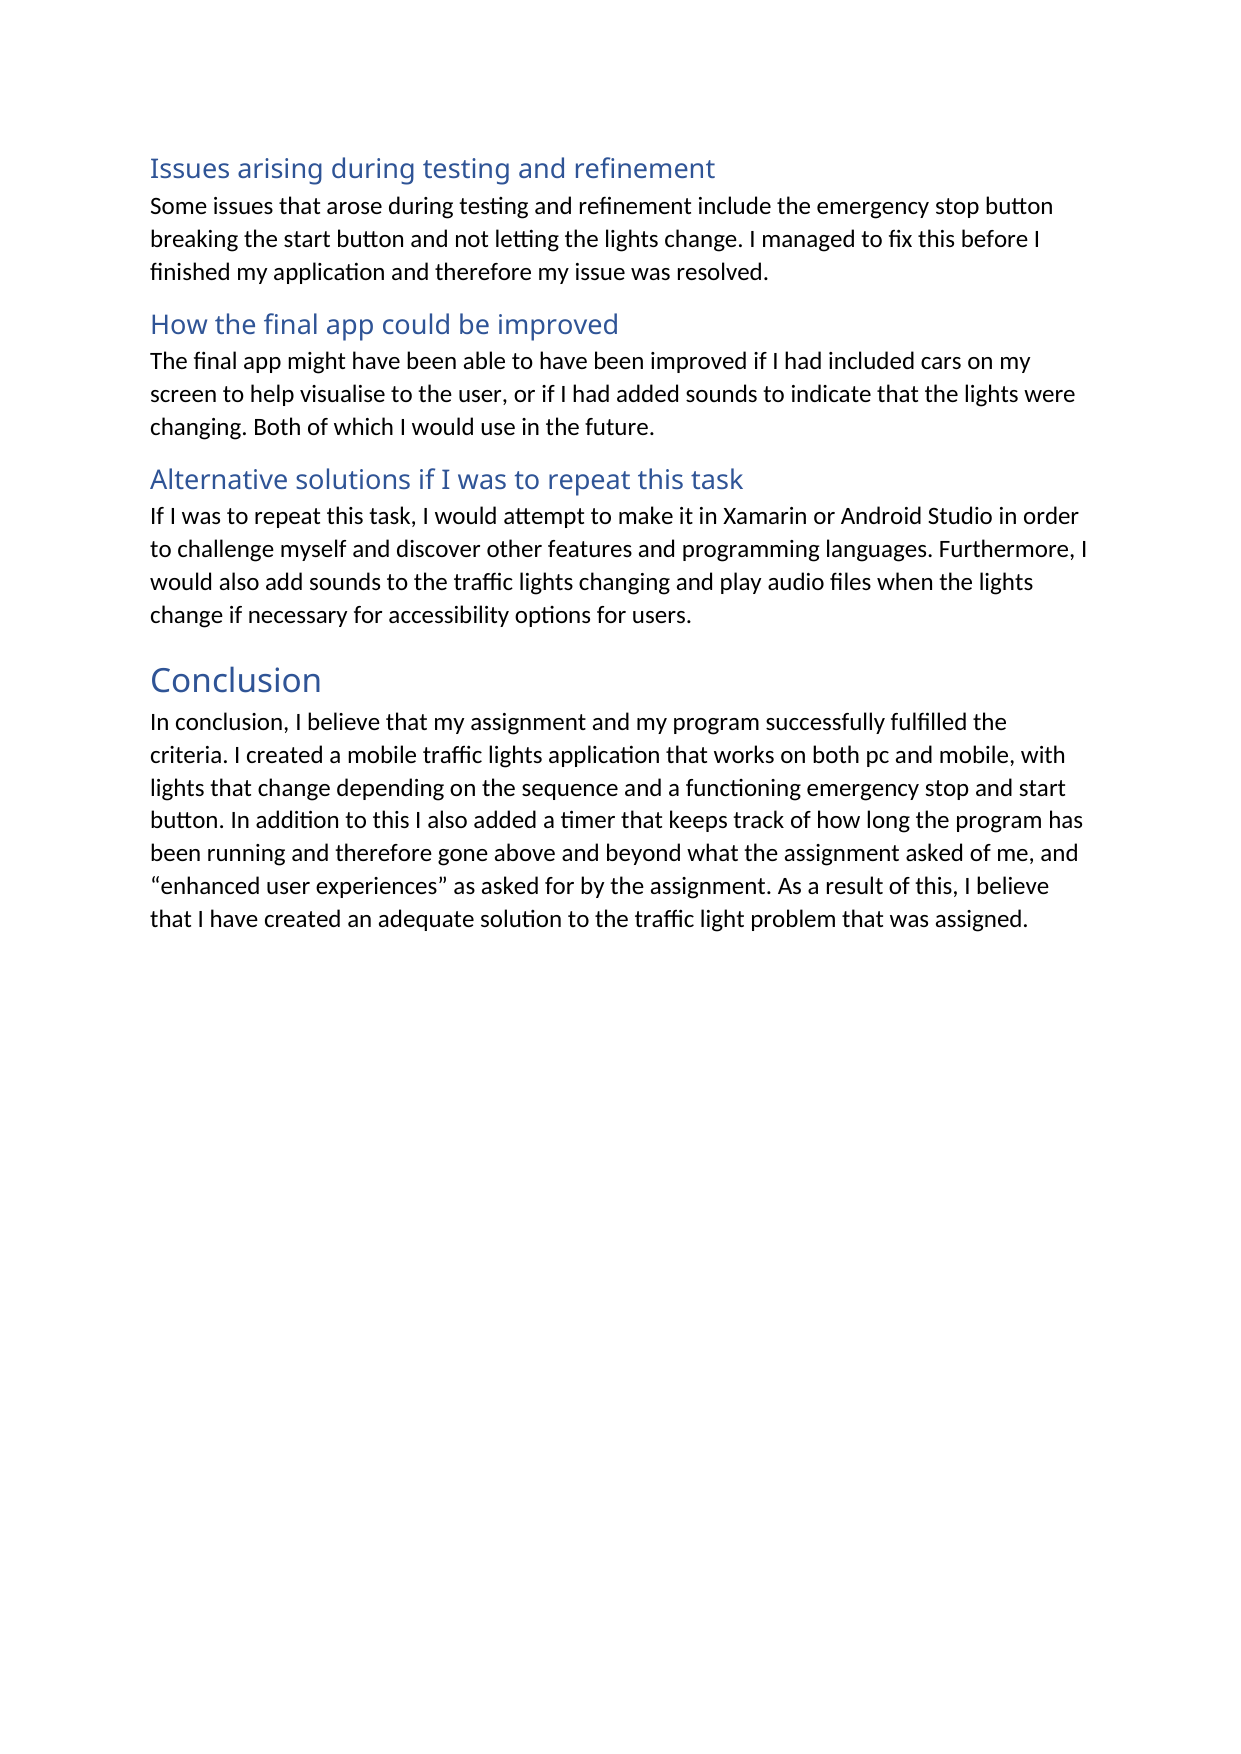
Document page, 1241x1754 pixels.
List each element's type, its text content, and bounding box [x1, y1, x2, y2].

subtitle Alternative solutions if I was to repeat this task [150, 460, 1090, 497]
subtitle Issues arising during testing and refinement [150, 150, 1090, 187]
text In conclusion, I believe that my assignment and my program successfully fulfilled the criteria. I created a mobile traffic lights application that works on both pc and mobile, with lights that change depending on the sequence and a functioning emergency stop and start button. In addition to this I also added a timer that keeps track of how long the program has been running and therefore gone above and beyond what the assignment asked of me, and “enhanced user experiences” as asked for by the assignment. As a result of this, I believe that I have created an adequate solution to the traffic light problem that was assigned. [150, 706, 1090, 934]
text Some issues that arose during testing and refinement include the emergency stop button breaking the start button and not letting the lights change. I managed to fix this before I finished my application and therefore my issue was resolved. [150, 190, 1090, 286]
subtitle How the final app could be improved [150, 305, 1090, 342]
text The final app might have been able to have been improved if I had included cars on my screen to help visualise to the user, or if I had added sounds to indicate that the lights were changing. Both of which I would use in the future. [150, 345, 1090, 441]
text If I was to repeat this task, I would attempt to make it in Xamarin or Android Studio in order to challenge myself and discover other features and programming languages. Furthermore, I would also add sounds to the traffic lights changing and play audio files when the lights change if necessary for accessibility options for users. [150, 500, 1090, 629]
subtitle Conclusion [150, 657, 1090, 702]
